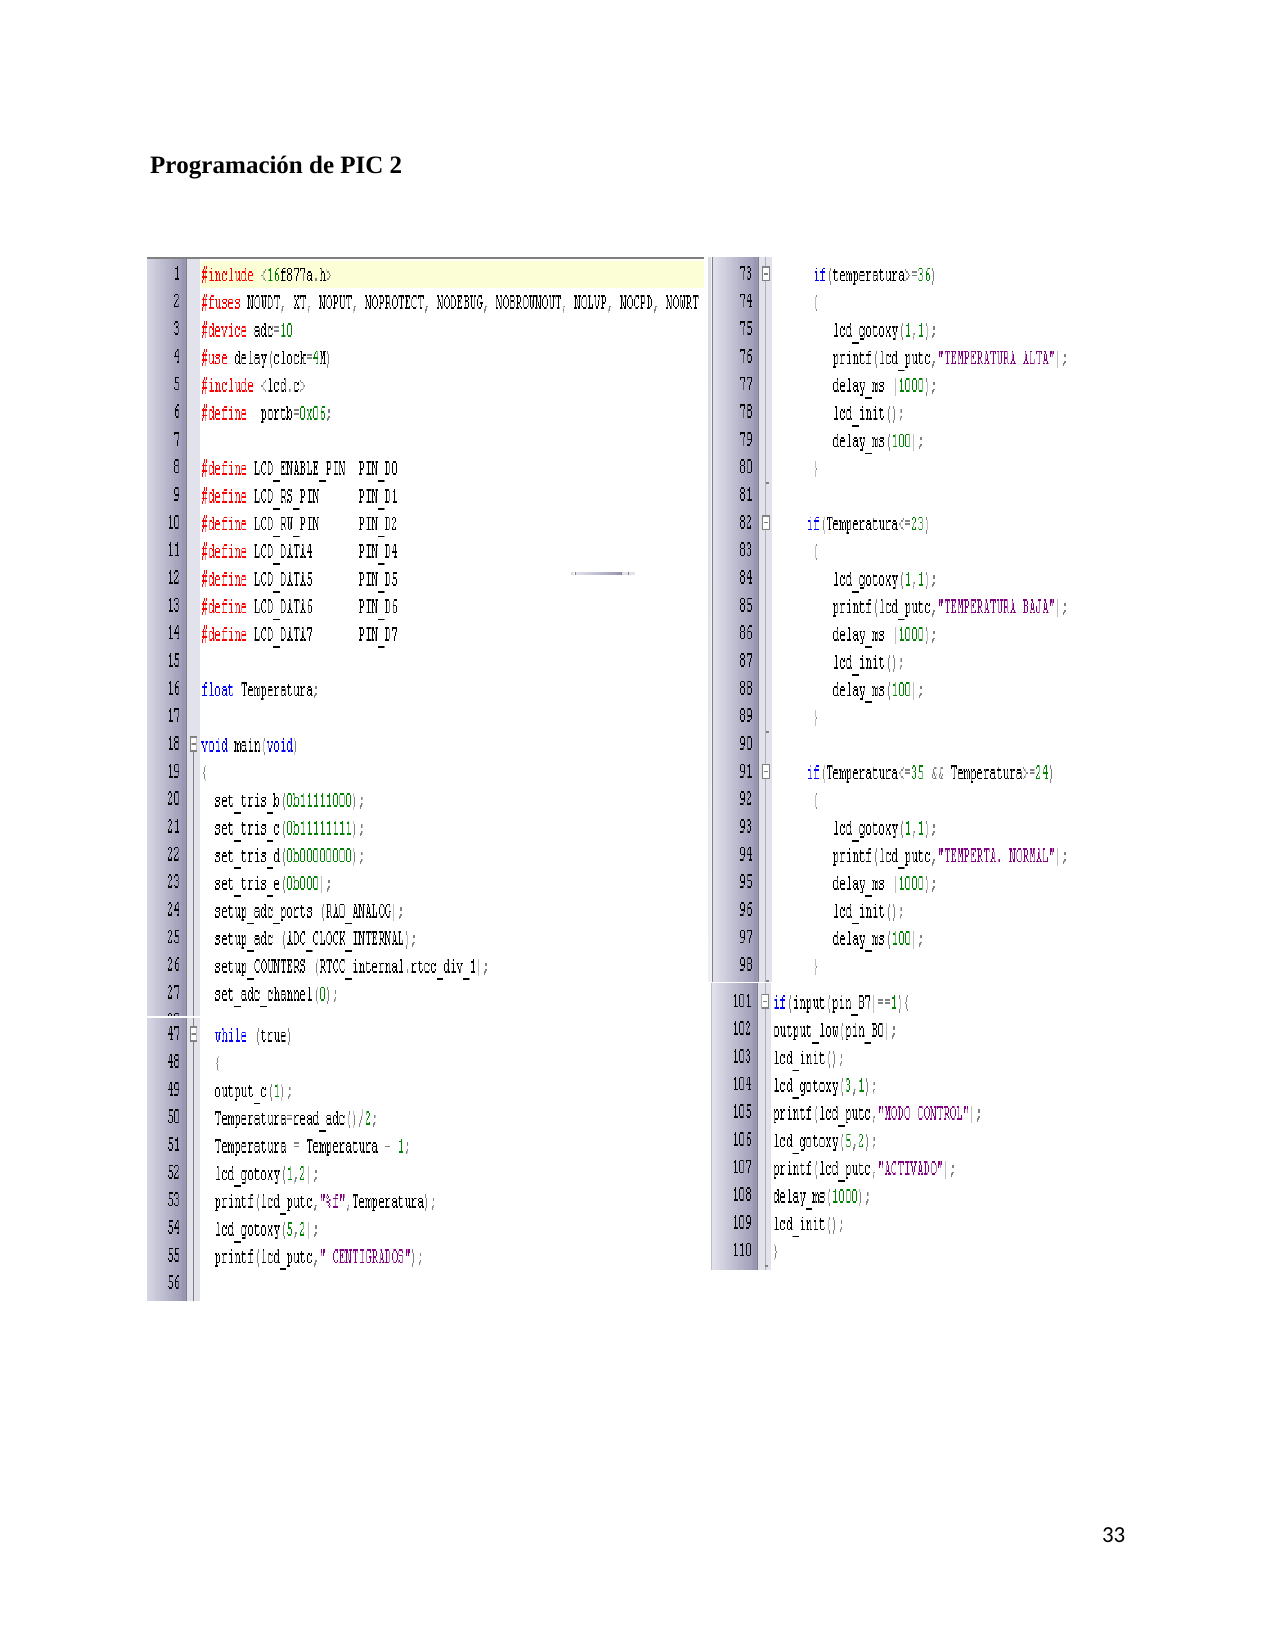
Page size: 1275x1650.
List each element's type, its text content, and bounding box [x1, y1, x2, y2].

text Programación de PIC 2 [150, 150, 1125, 179]
picture [147, 257, 1102, 1307]
